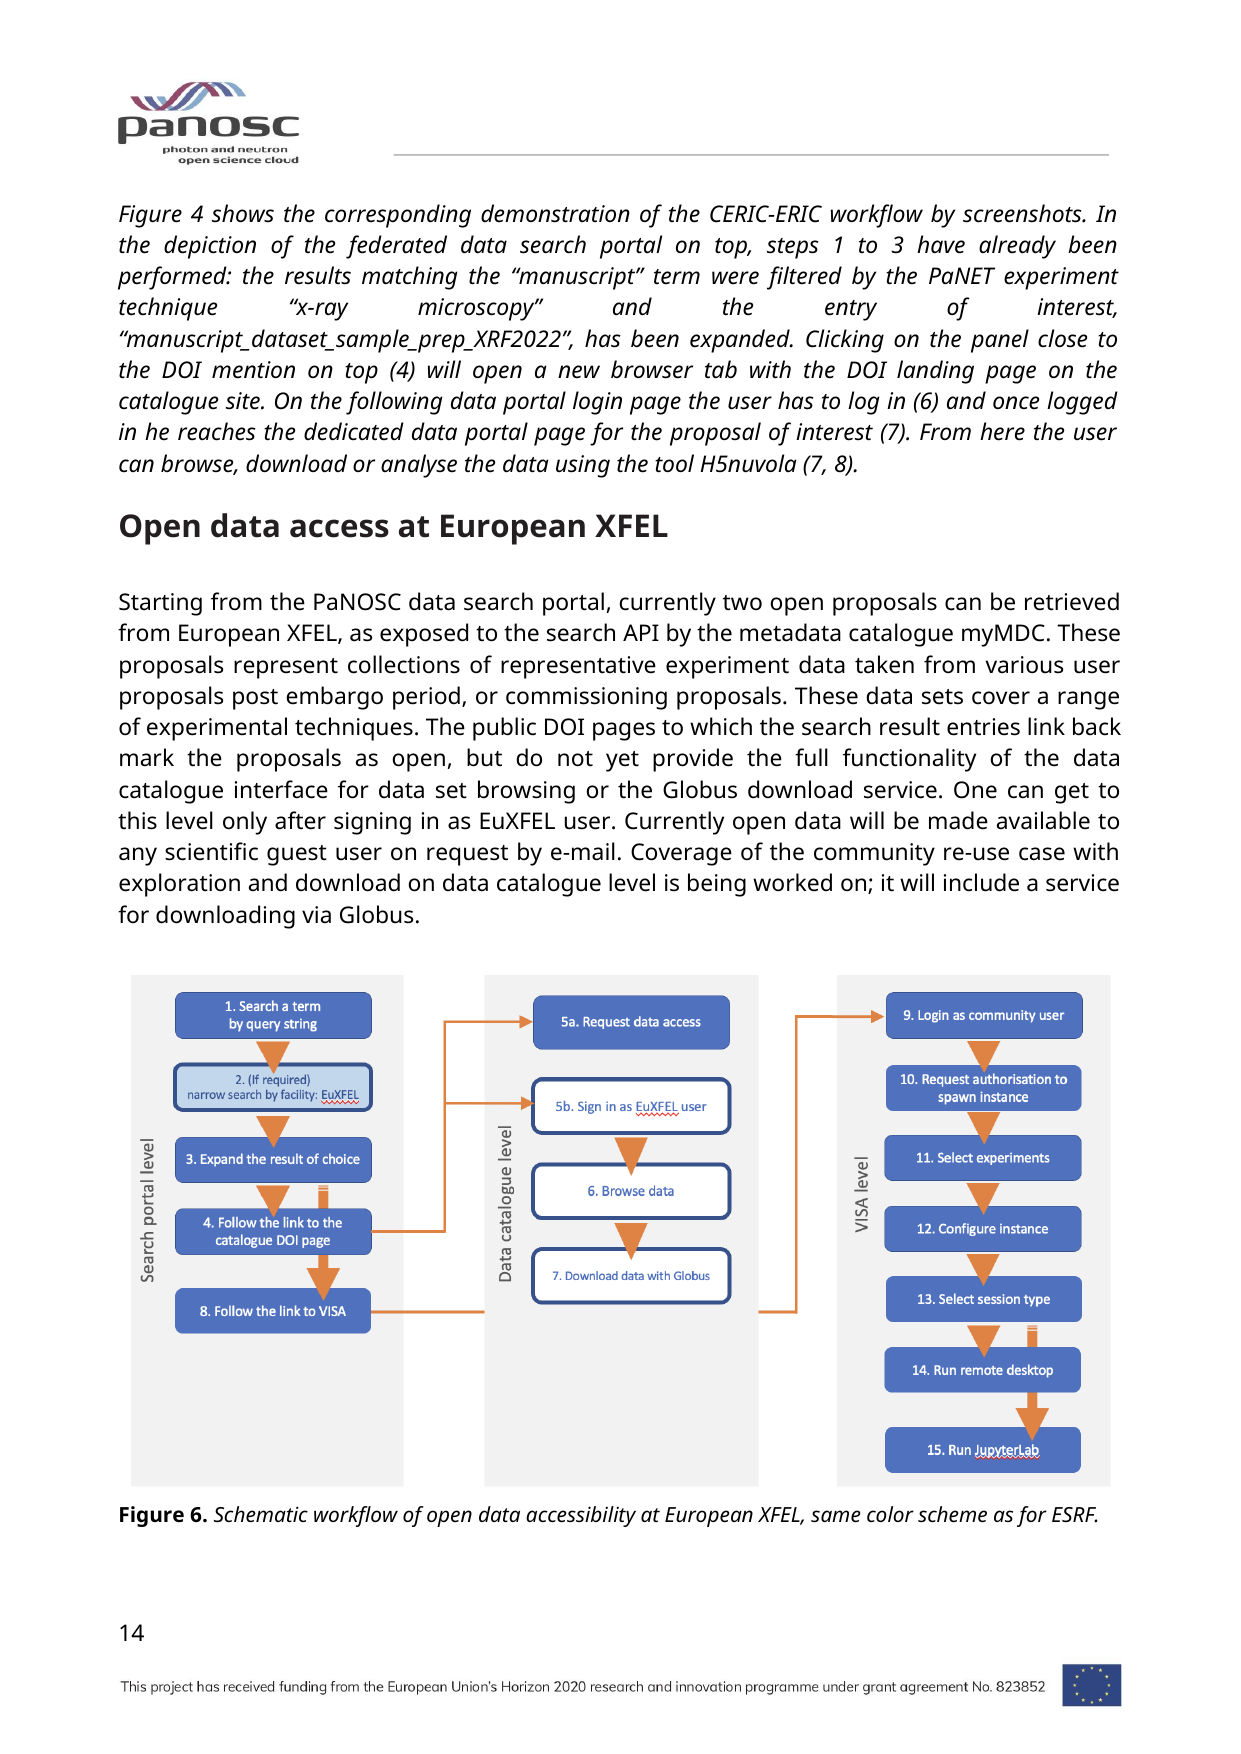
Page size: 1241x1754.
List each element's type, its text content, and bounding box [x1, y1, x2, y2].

picture [118, 1648, 1122, 1723]
text Starting from the PaNOSC data search portal, currently two open proposals can be retrieved from European XFEL, as exposed to the search API by the metadata catalogue myMDC. These proposals represent collections of representative experiment data taken from various user proposals post embargo period, or commissioning proposals. These data sets cover a range of experimental techniques. The public DOI pages to which the search result entries link back mark the proposals as open, but do not yet provide the full functionality of the data catalogue interface for data set browsing or the Globus download service. One can get to this level only after signing in as EuXFEL user. Currently open data will be made available to any scientific guest user on request by e-mail. Coverage of the community re-use case with exploration and download on data catalogue level is being worked on; it will include a service for downloading via Globus. [118, 586, 1122, 930]
picture [118, 60, 1109, 193]
text Figure 6. Schematic workflow of open data accessibility at European XFEL, same color scheme as for ESRF. [118, 1501, 1122, 1529]
subtitle Open data access at European XFEL [118, 504, 1122, 546]
picture [118, 961, 1123, 1501]
text Figure 4 shows the corresponding demonstration of the CERIC-ERIC workflow by screenshots. In the depiction of the federated data search portal on top, steps 1 to 3 have already been performed: the results matching the “manuscript” term were filtered by the PaNET experiment technique “x-ray microscopy” and the entry of interest, “manuscript_dataset_sample_prep_XRF2022”, has been expanded. Clicking on the panel close to the DOI mention on top (4) will open a new browser tab with the DOI landing page on the catalogue site. On the following data portal login page the user has to log in (6) and once logged in he reaches the dedicated data portal page for the proposal of interest (7). From here the user can browse, download or analyse the data using the tool H5nuvola (7, 8). [118, 197, 1122, 479]
